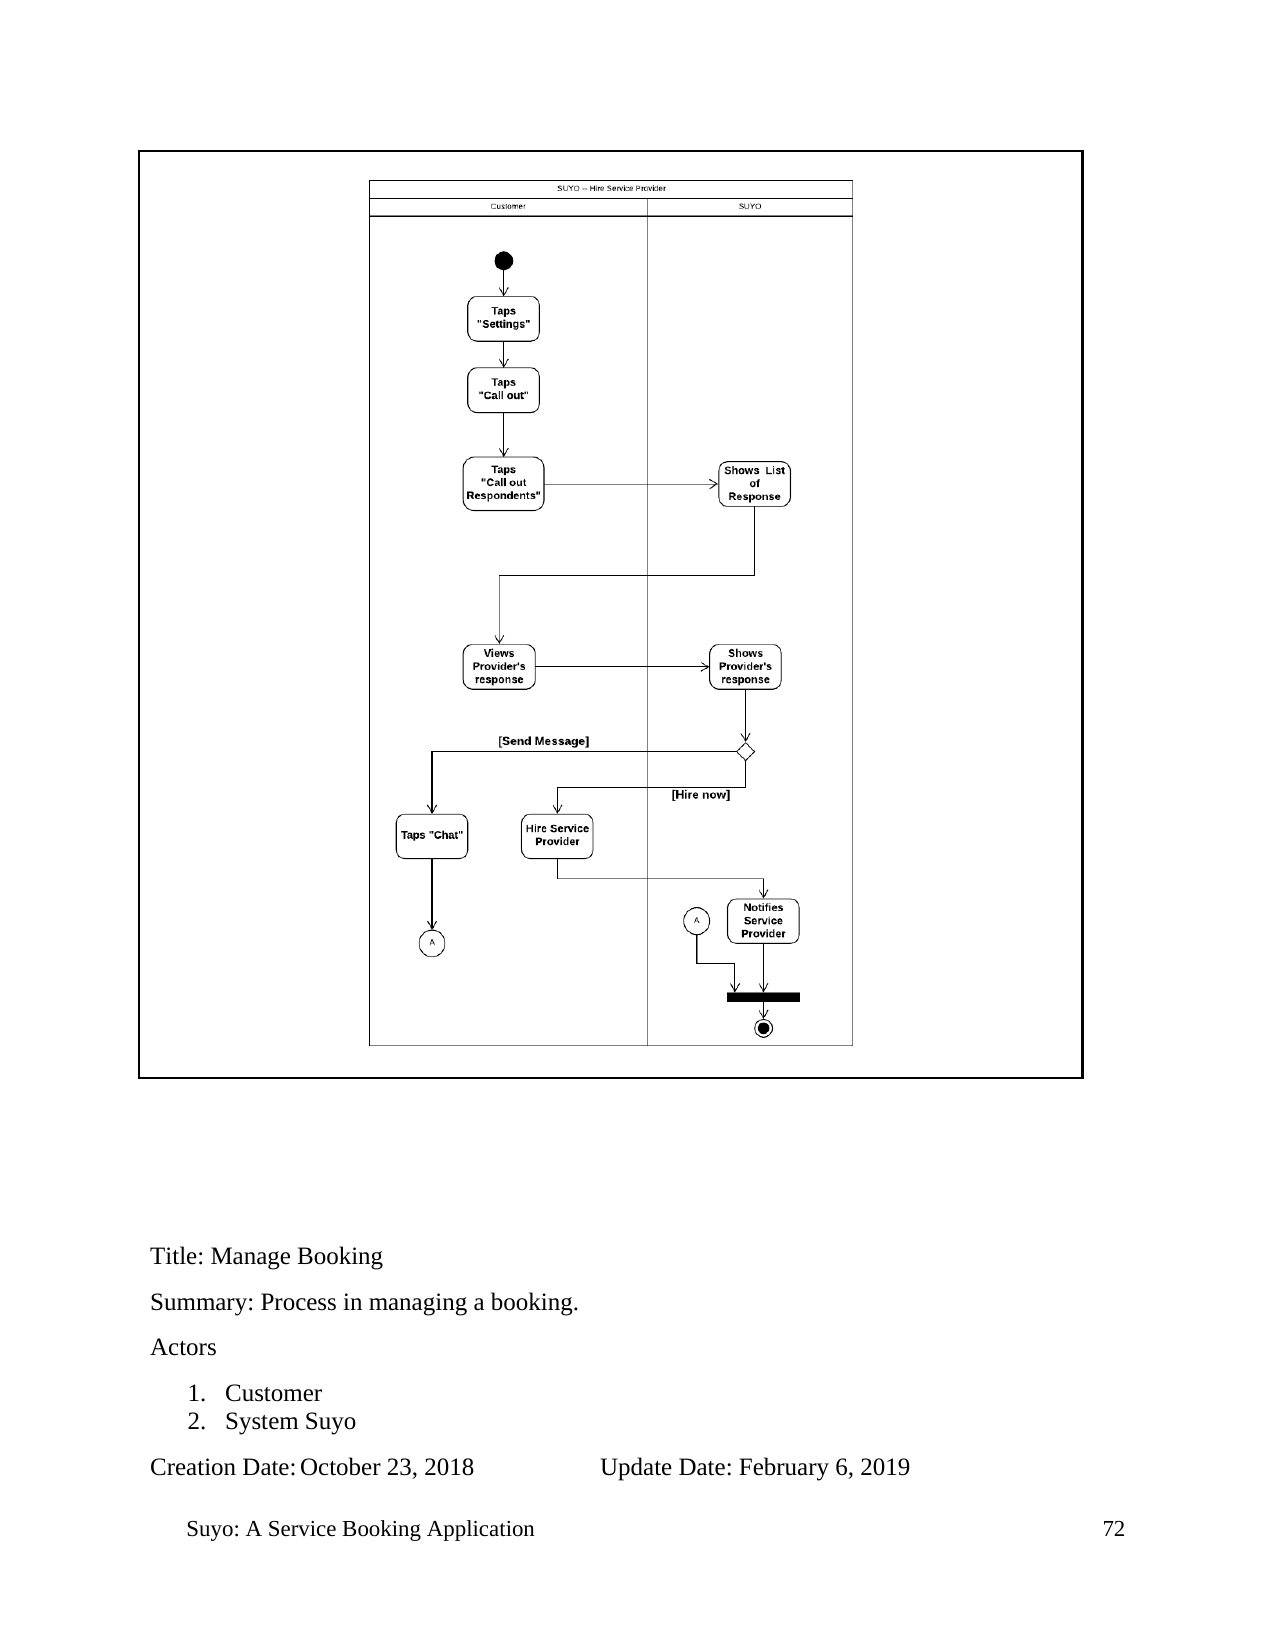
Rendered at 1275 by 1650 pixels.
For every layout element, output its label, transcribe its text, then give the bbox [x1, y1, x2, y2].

text Creation Date: October 23, 2018 Update Date: February 6, 2019 [150, 1452, 1125, 1481]
list Customer [187, 1378, 1125, 1406]
text Summary: Process in managing a booking. [150, 1287, 1125, 1316]
table_cell [140, 152, 1081, 1077]
list System Suyo [187, 1406, 1125, 1435]
text Title: Manage Booking [150, 1241, 1125, 1270]
text Actors [150, 1332, 1125, 1361]
picture [351, 162, 870, 1063]
